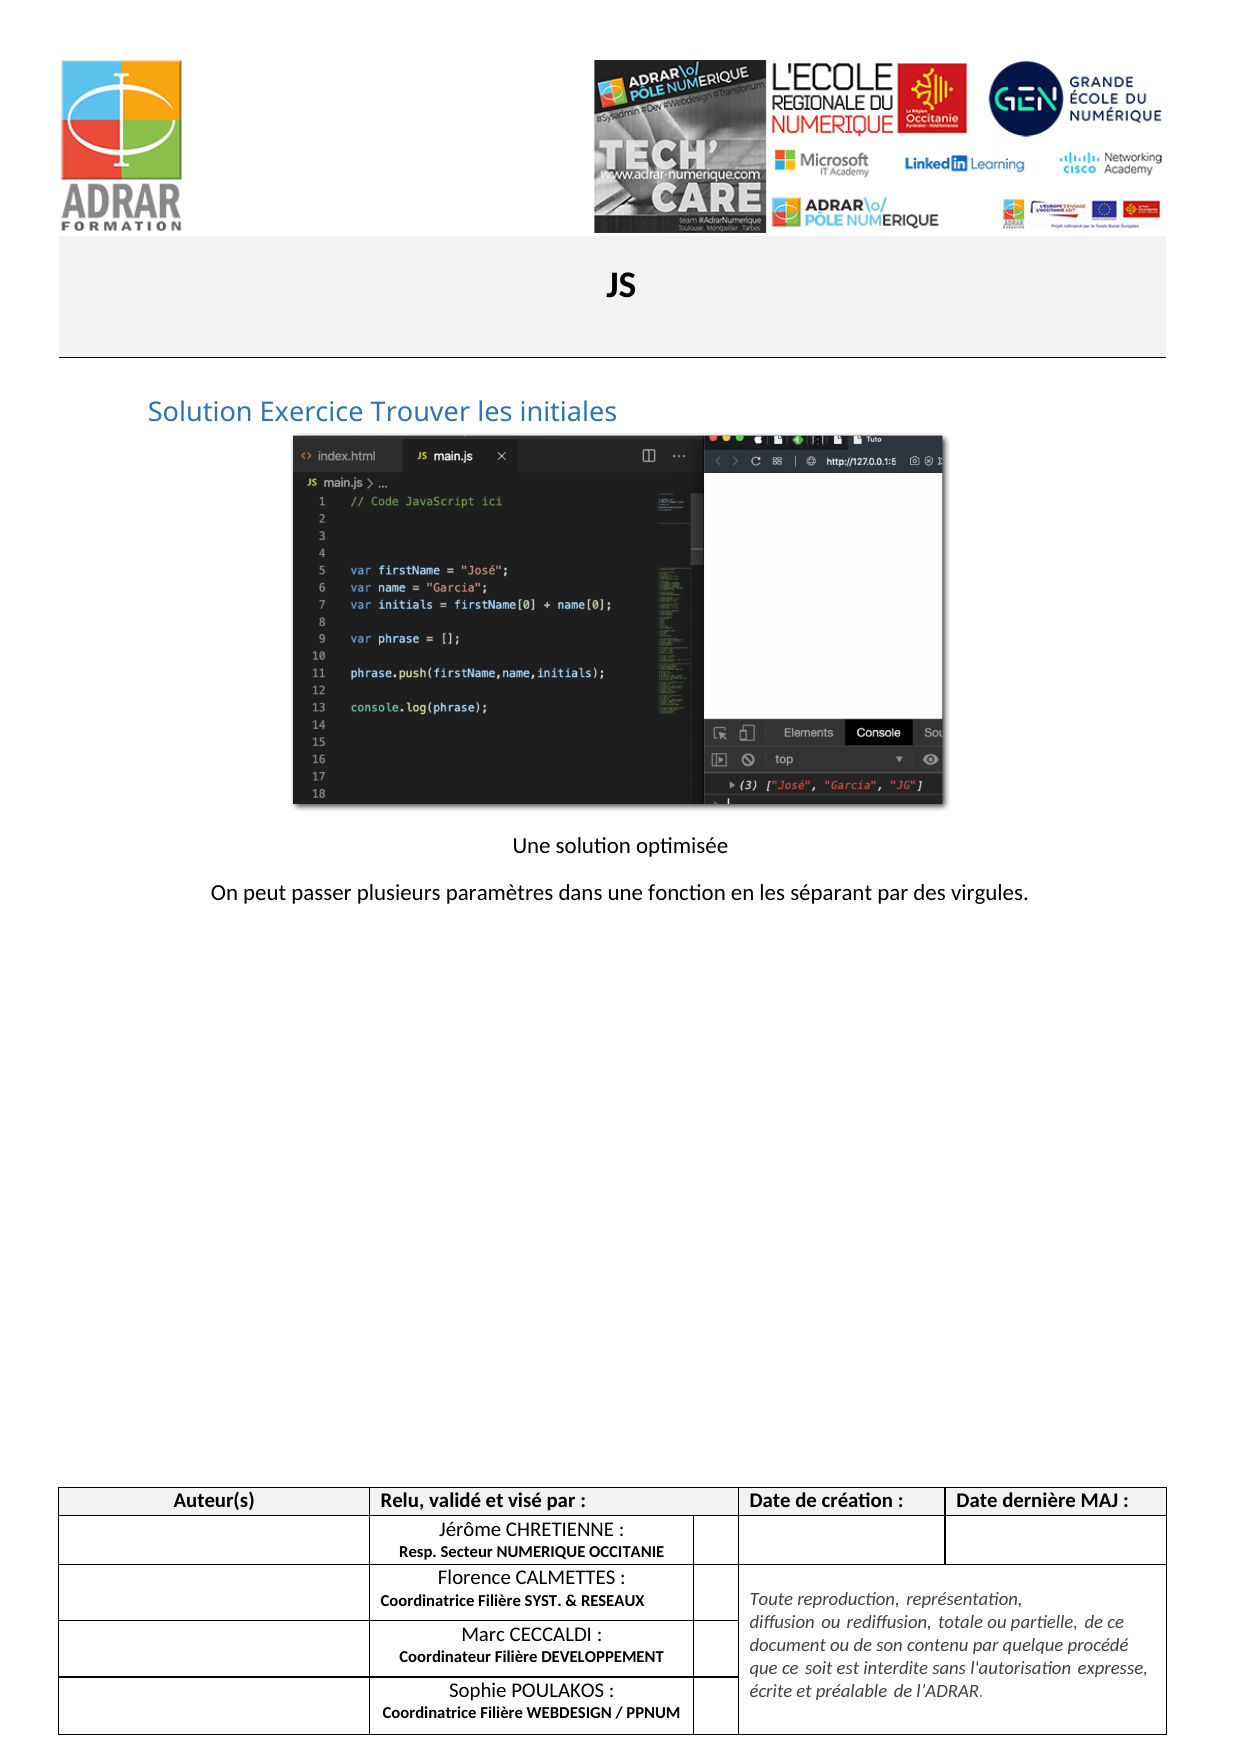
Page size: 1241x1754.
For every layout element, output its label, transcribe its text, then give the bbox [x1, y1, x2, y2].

text Une solution optimisée [148, 831, 1093, 859]
picture [61, 58, 183, 233]
text On peut passer plusieurs paramètres dans une fonction en les séparant par des virgules. [148, 878, 1093, 906]
subtitle Solution Exercice Trouver les initiales [148, 392, 1093, 429]
picture [289, 432, 951, 813]
picture [594, 60, 1166, 233]
